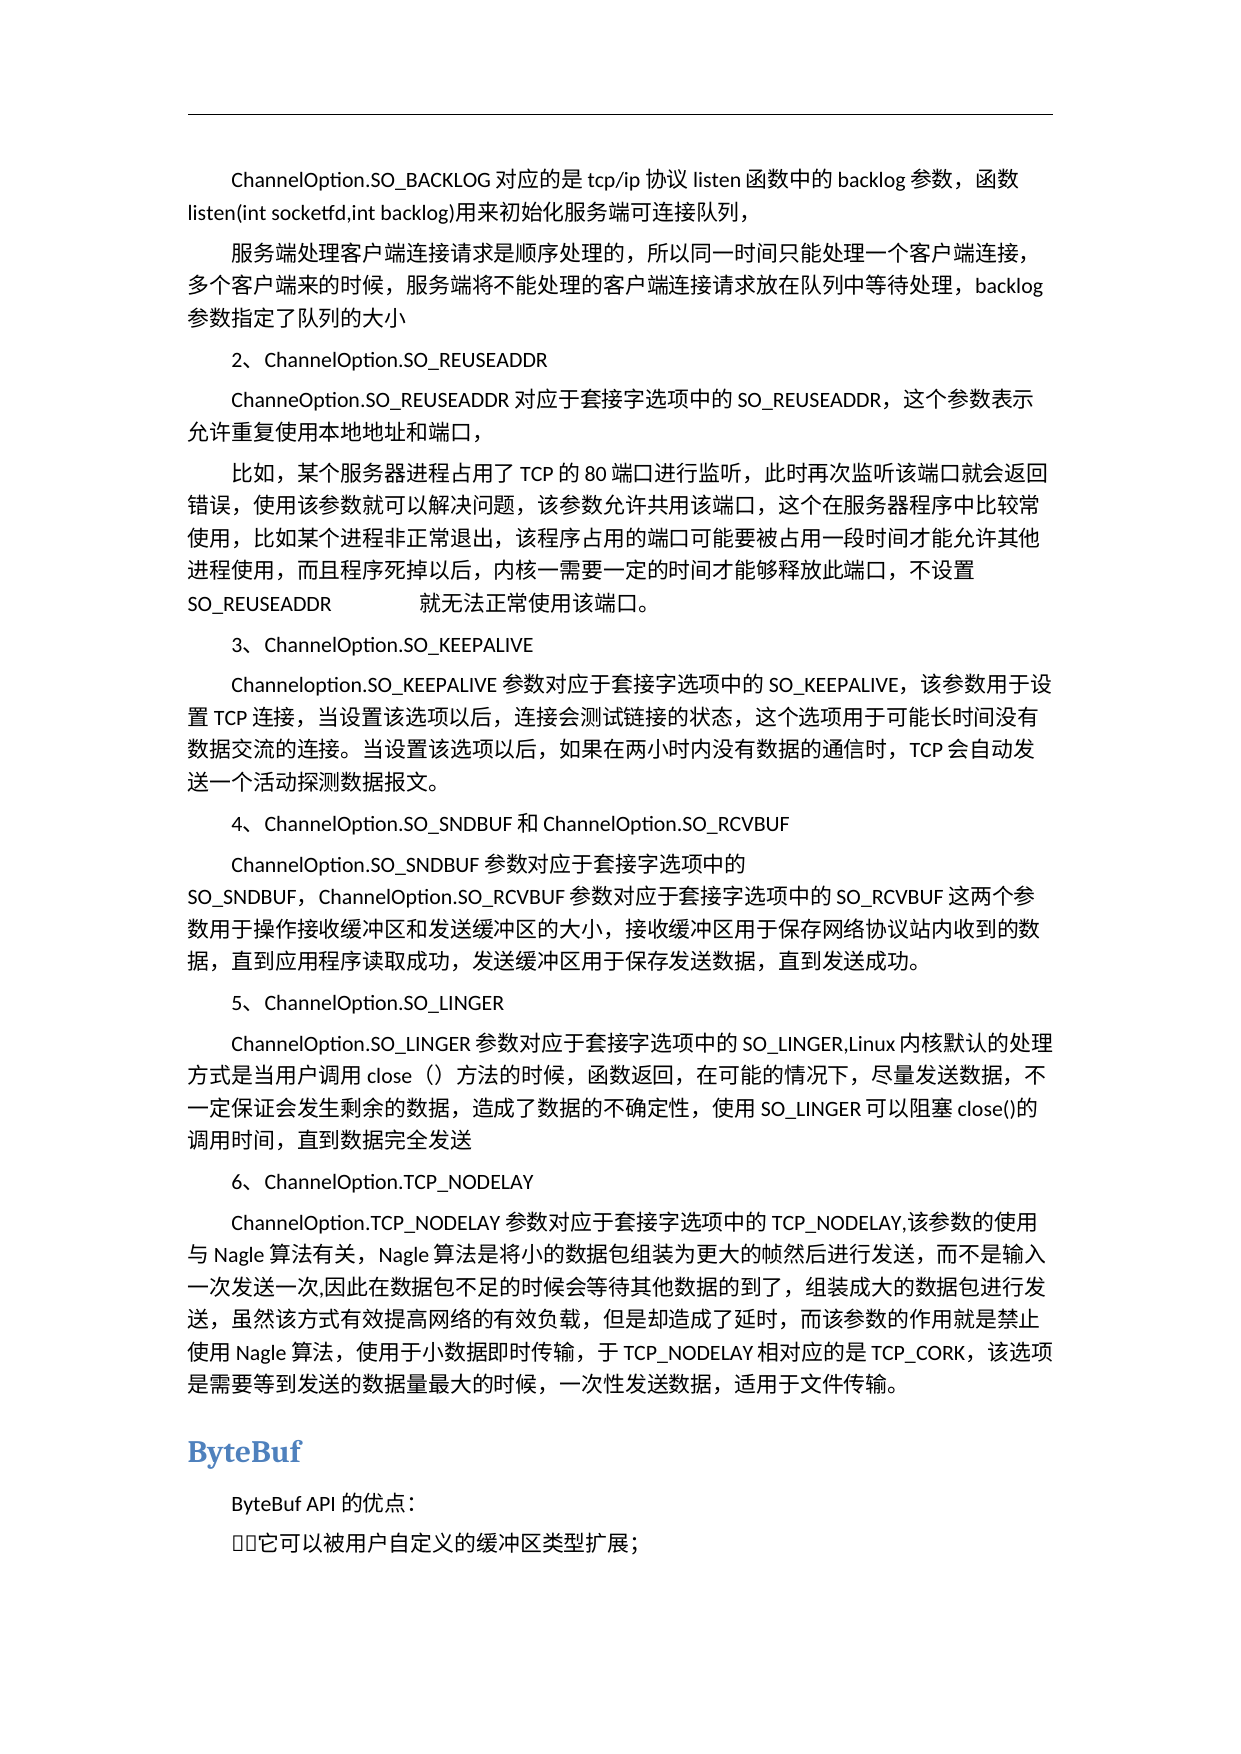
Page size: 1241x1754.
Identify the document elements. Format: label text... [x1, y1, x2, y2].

text 4、ChannelOption.SO_SNDBUF和ChannelOption.SO_RCVBUF [187, 805, 1053, 838]
text 比如，某个服务器进程占用了TCP的80端口进行监听，此时再次监听该端口就会返回错误，使用该参数就可以解决问题，该参数允许共用该端口，这个在服务器程序中比较常使用，比如某个进程非正常退出，该程序占用的端口可能要被占用一段时间才能允许其他进程使用，而且程序死掉以后，内核一需要一定的时间才能够释放此端口，不设置SO_REUSEADDR 就无法正常使用该端口。 [187, 455, 1053, 618]
text ChanneOption.SO_REUSEADDR对应于套接字选项中的SO_REUSEADDR，这个参数表示允许重复使用本地地址和端口， [187, 382, 1053, 447]
text ChannelOption.SO_SNDBUF参数对应于套接字选项中的SO_SNDBUF，ChannelOption.SO_RCVBUF参数对应于套接字选项中的SO_RCVBUF这两个参数用于操作接收缓冲区和发送缓冲区的大小，接收缓冲区用于保存网络协议站内收到的数据，直到应用程序读取成功，发送缓冲区用于保存发送数据，直到发送成功。 [187, 846, 1053, 976]
text 它可以被用户自定义的缓冲区类型扩展； [187, 1526, 1053, 1559]
text 6、ChannelOption.TCP_NODELAY [187, 1164, 1053, 1196]
text 2、ChannelOption.SO_REUSEADDR [187, 341, 1053, 374]
text 5、ChannelOption.SO_LINGER [187, 984, 1053, 1017]
text ByteBuf API 的优点： [187, 1485, 1053, 1518]
text ChannelOption.TCP_NODELAY参数对应于套接字选项中的TCP_NODELAY,该参数的使用与Nagle算法有关，Nagle算法是将小的数据包组装为更大的帧然后进行发送，而不是输入一次发送一次,因此在数据包不足的时候会等待其他数据的到了，组装成大的数据包进行发送，虽然该方式有效提高网络的有效负载，但是却造成了延时，而该参数的作用就是禁止使用Nagle算法，使用于小数据即时传输，于TCP_NODELAY相对应的是TCP_CORK，该选项是需要等到发送的数据量最大的时候，一次性发送数据，适用于文件传输。 [187, 1204, 1053, 1399]
text Channeloption.SO_KEEPALIVE参数对应于套接字选项中的SO_KEEPALIVE，该参数用于设置TCP连接，当设置该选项以后，连接会测试链接的状态，这个选项用于可能长时间没有数据交流的连接。当设置该选项以后，如果在两小时内没有数据的通信时，TCP会自动发送一个活动探测数据报文。 [187, 667, 1053, 797]
text 服务端处理客户端连接请求是顺序处理的，所以同一时间只能处理一个客户端连接，多个客户端来的时候，服务端将不能处理的客户端连接请求放在队列中等待处理，backlog参数指定了队列的大小 [187, 235, 1053, 333]
text 3、ChannelOption.SO_KEEPALIVE [187, 626, 1053, 659]
text ChannelOption.SO_LINGER参数对应于套接字选项中的SO_LINGER,Linux内核默认的处理方式是当用户调用close（）方法的时候，函数返回，在可能的情况下，尽量发送数据，不一定保证会发生剩余的数据，造成了数据的不确定性，使用SO_LINGER可以阻塞close()的调用时间，直到数据完全发送 [187, 1025, 1053, 1155]
subtitle ByteBuf [187, 1420, 1053, 1485]
text ChannelOption.SO_BACKLOG对应的是tcp/ip协议listen函数中的backlog参数，函数listen(int socketfd,int backlog)用来初始化服务端可连接队列， [187, 162, 1053, 227]
